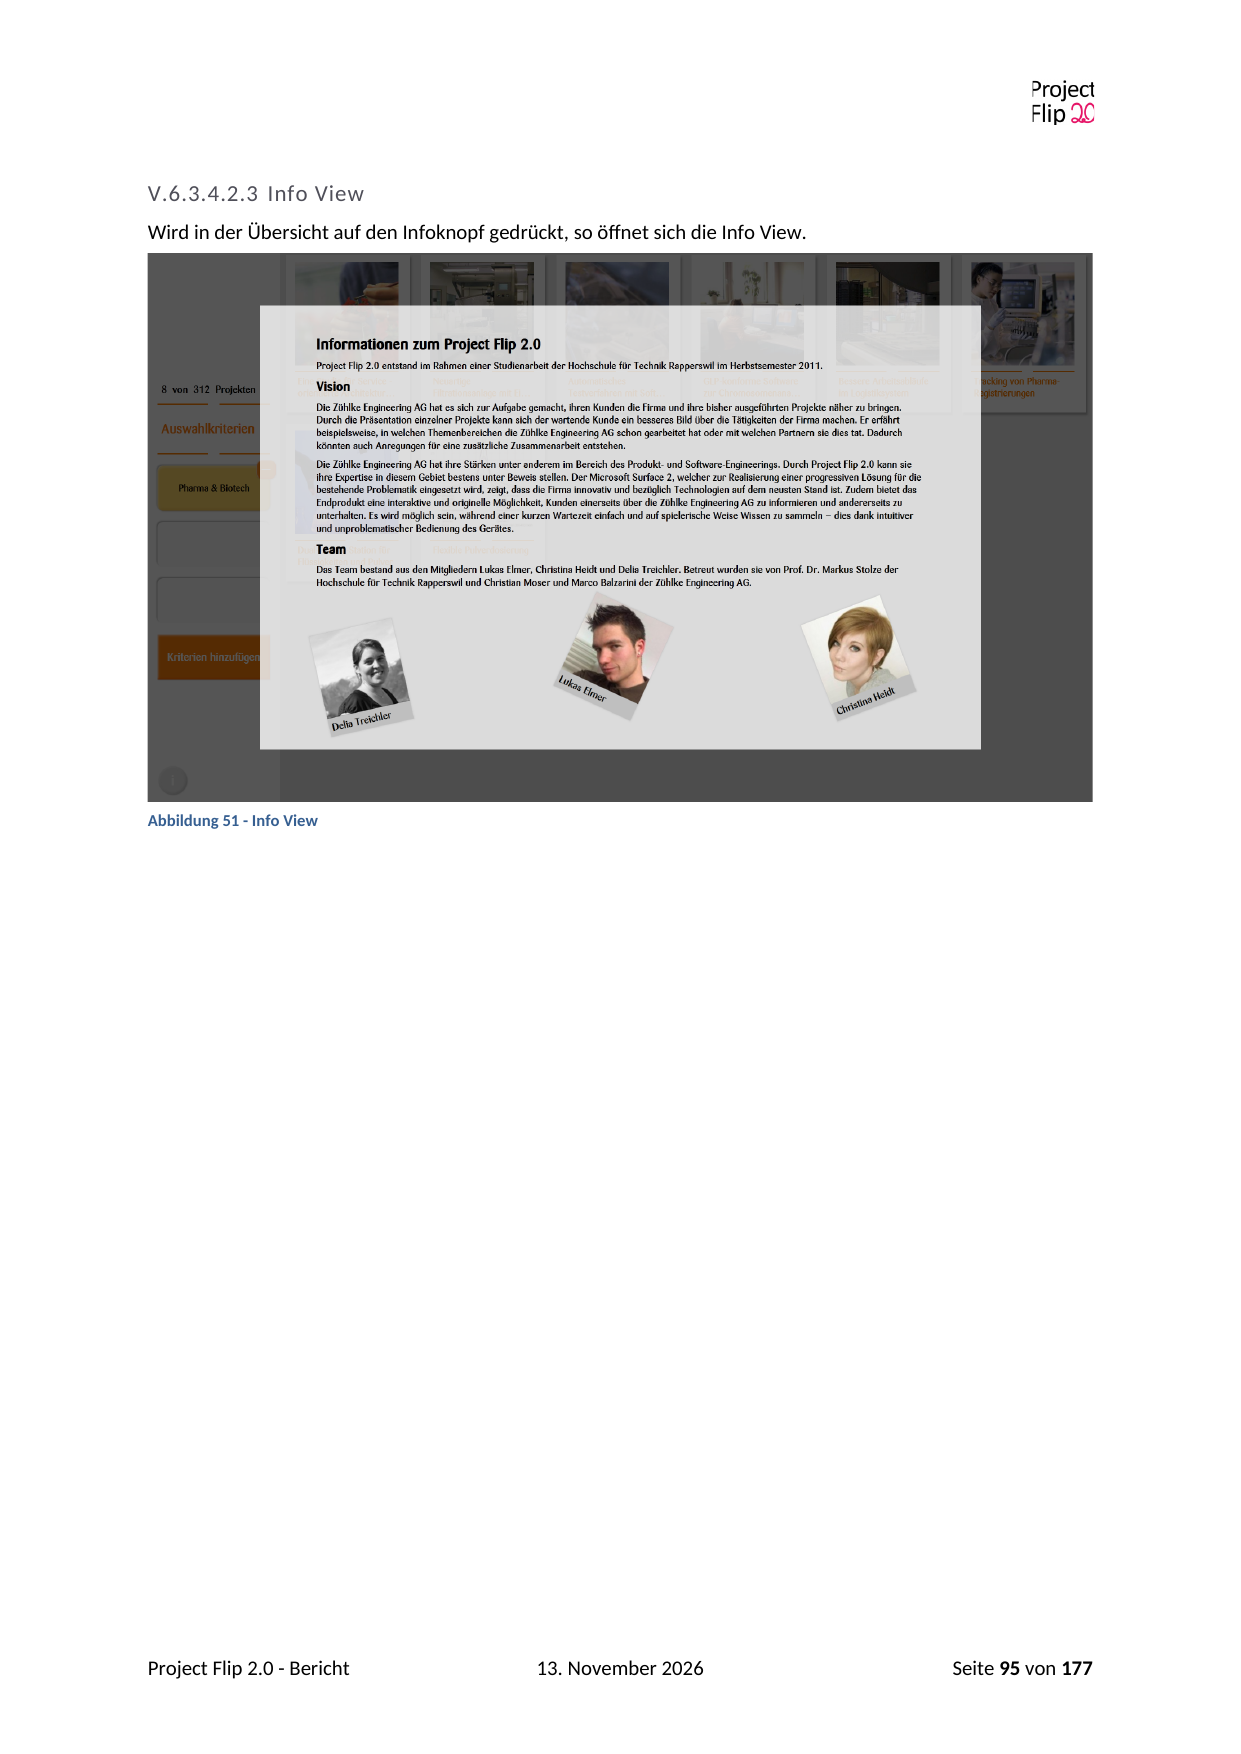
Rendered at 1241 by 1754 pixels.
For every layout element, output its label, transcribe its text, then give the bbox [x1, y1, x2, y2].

picture [1081, 79, 1097, 124]
subtitle Info View [148, 179, 1093, 207]
text Wird in der Übersicht auf den Infoknopf gedrückt, so öffnet sich die Info View. [148, 219, 1093, 245]
picture [147, 253, 1093, 802]
text Abbildung 51 - Info View [148, 810, 1093, 831]
